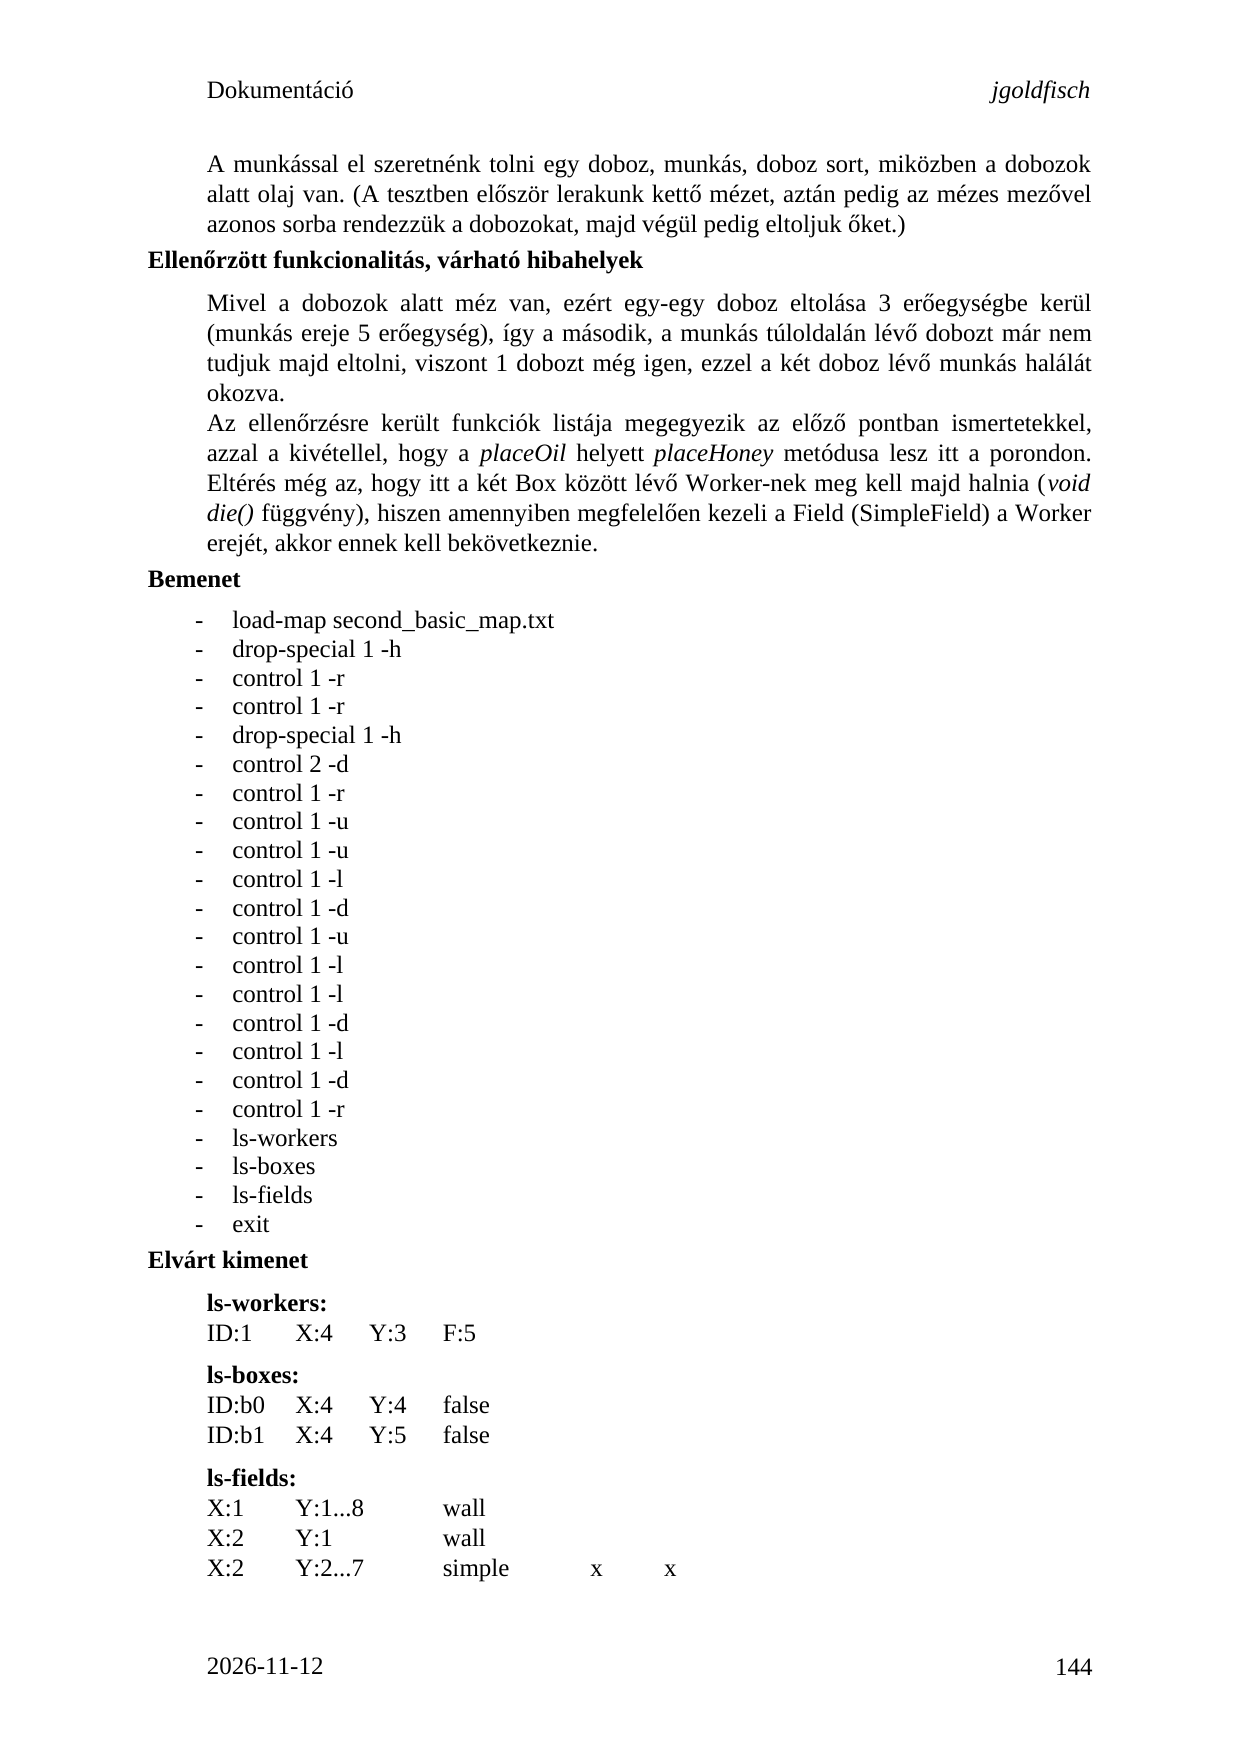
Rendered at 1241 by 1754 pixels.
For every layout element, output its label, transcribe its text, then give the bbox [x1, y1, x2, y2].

text control 1 -d [195, 1008, 1093, 1036]
text exit [195, 1209, 1093, 1238]
text ls-boxes: [148, 1359, 1093, 1389]
text ls-workers [195, 1123, 1093, 1151]
text ls-fields: [148, 1461, 1093, 1491]
text ID:b0 X:4 Y:4 false [148, 1389, 1093, 1419]
text control 1 -u [195, 835, 1093, 864]
text control 1 -r [195, 778, 1093, 806]
text X:1 Y:1...8 wall [148, 1491, 1093, 1521]
text control 1 -r [195, 1094, 1093, 1123]
text drop-special 1 -h [195, 634, 1093, 663]
text load-map second_basic_map.txt [195, 605, 1093, 634]
text control 1 -l [195, 950, 1093, 979]
text control 1 -r [195, 663, 1093, 691]
text control 1 -l [195, 1036, 1093, 1065]
text control 1 -l [195, 979, 1093, 1008]
text control 1 -r [195, 691, 1093, 720]
text control 2 -d [195, 749, 1093, 778]
text control 1 -d [195, 893, 1093, 921]
text Ellenőrzött funkcionalitás, várható hibahelyek [148, 244, 1093, 274]
text ID:1 X:4 Y:3 F:5 [148, 1316, 1093, 1346]
text control 1 -l [195, 864, 1093, 893]
text Bemenet [148, 563, 1093, 593]
text Az ellenőrzésre került funkciók listája megegyezik az előző pontban ismertetekkel, azzal a kivétellel, hogy a placeOil helyett placeHoney metódusa lesz itt a porondon. Eltérés még az, hogy itt a két Box között lévő Worker-nek meg kell majd halnia (void die() függvény), hiszen amennyiben megfelelően kezeli a Field (SimpleField) a Worker erejét, akkor ennek kell bekövetkeznie. [207, 406, 1093, 556]
text drop-special 1 -h [195, 720, 1093, 749]
text ls-workers: [148, 1286, 1093, 1316]
text control 1 -d [195, 1065, 1093, 1094]
text ls-fields [195, 1180, 1093, 1209]
text ls-boxes [195, 1151, 1093, 1180]
text Mivel a dobozok alatt méz van, ezért egy-egy doboz eltolása 3 erőegységbe kerül (munkás ereje 5 erőegység), így a második, a munkás túloldalán lévő dobozt már nem tudjuk majd eltolni, viszont 1 dobozt még igen, ezzel a két doboz lévő munkás halálát okozva. [207, 286, 1093, 406]
text ID:b1 X:4 Y:5 false [148, 1419, 1093, 1449]
text X:2 Y:1 wall [148, 1521, 1093, 1551]
text control 1 -u [195, 921, 1093, 950]
text A munkással el szeretnénk tolni egy doboz, munkás, doboz sort, miközben a dobozok alatt olaj van. (A tesztben először lerakunk kettő mézet, aztán pedig az mézes mezővel azonos sorba rendezzük a dobozokat, majd végül pedig eltoljuk őket.) [207, 148, 1093, 238]
text X:2 Y:2...7 simple x x [148, 1551, 1093, 1581]
text control 1 -u [195, 806, 1093, 835]
text Elvárt kimenet [148, 1244, 1093, 1274]
